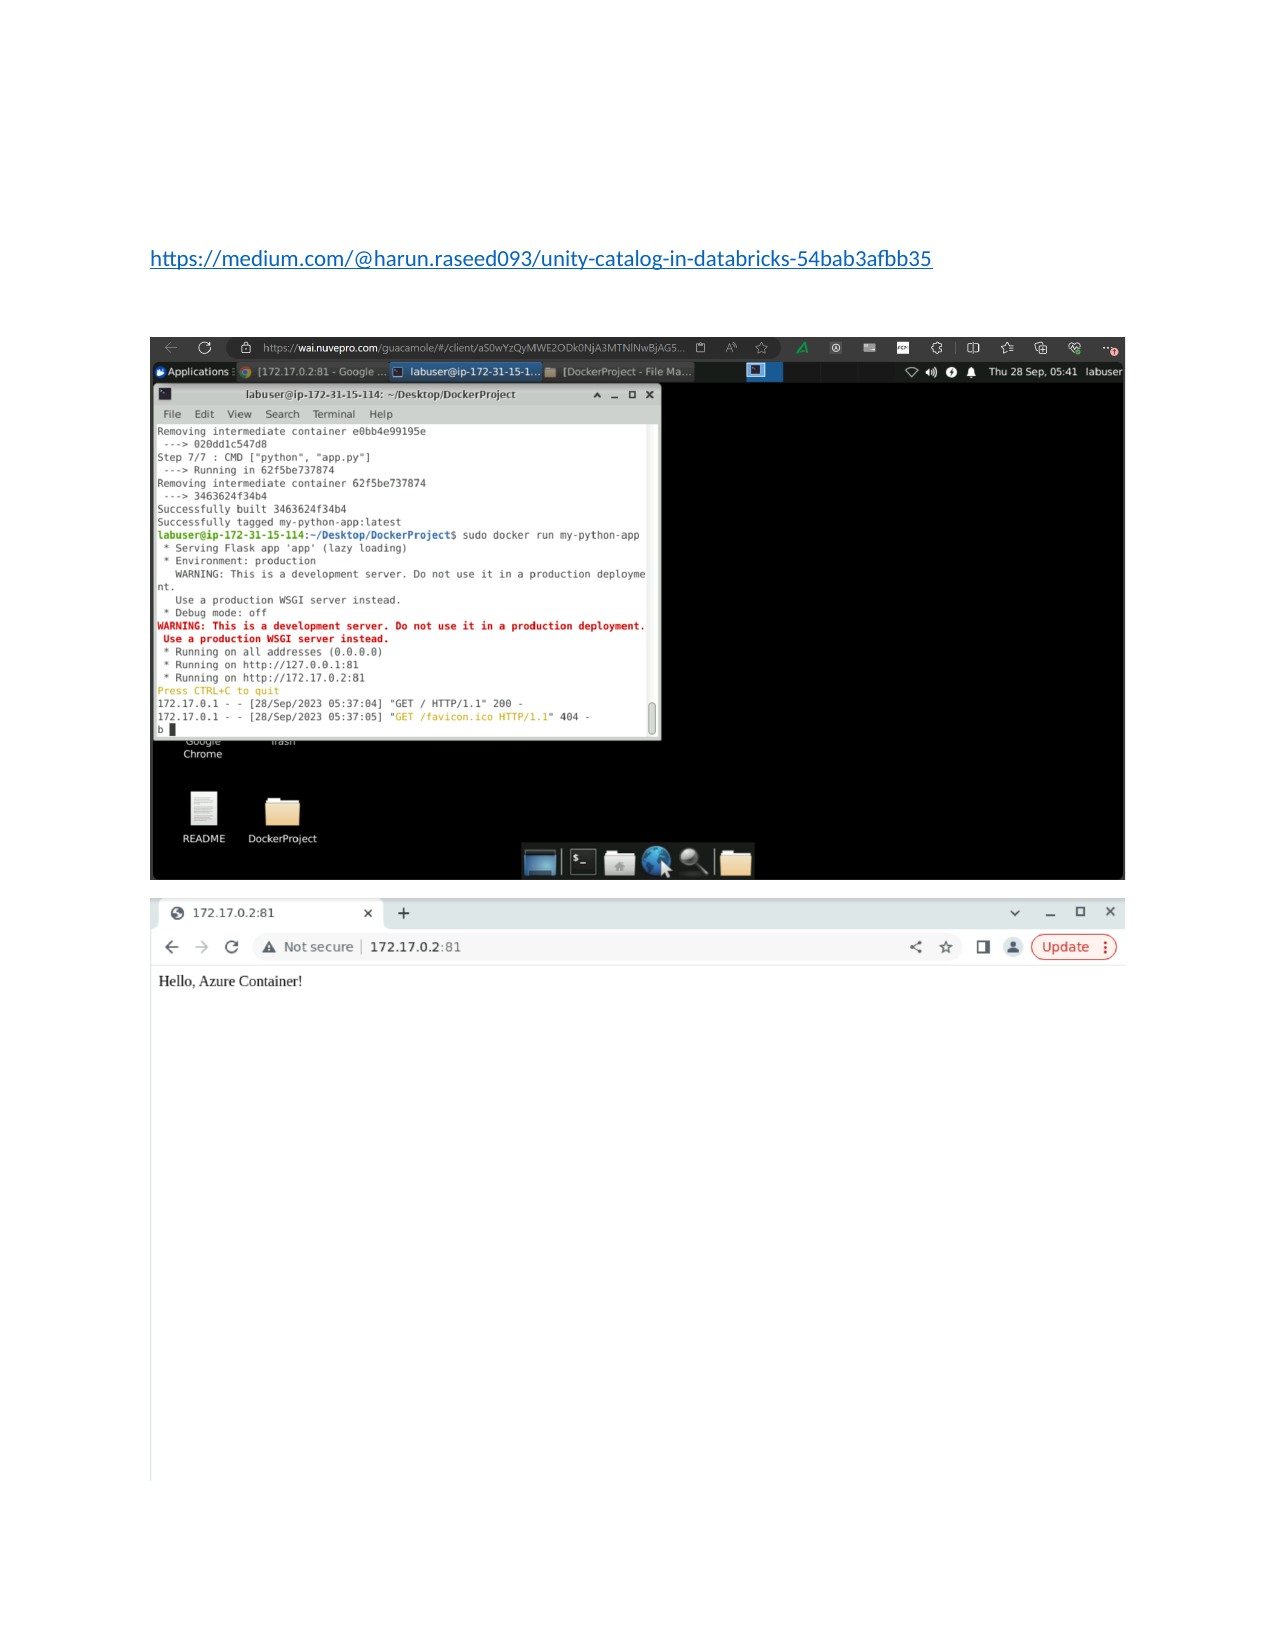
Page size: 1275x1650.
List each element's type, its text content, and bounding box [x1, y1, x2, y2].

text https://medium.com/@harun.raseed093/unity-catalog-in-databricks-54bab3afbb35 [150, 244, 1125, 272]
picture [150, 898, 1125, 1481]
picture [150, 337, 1125, 880]
